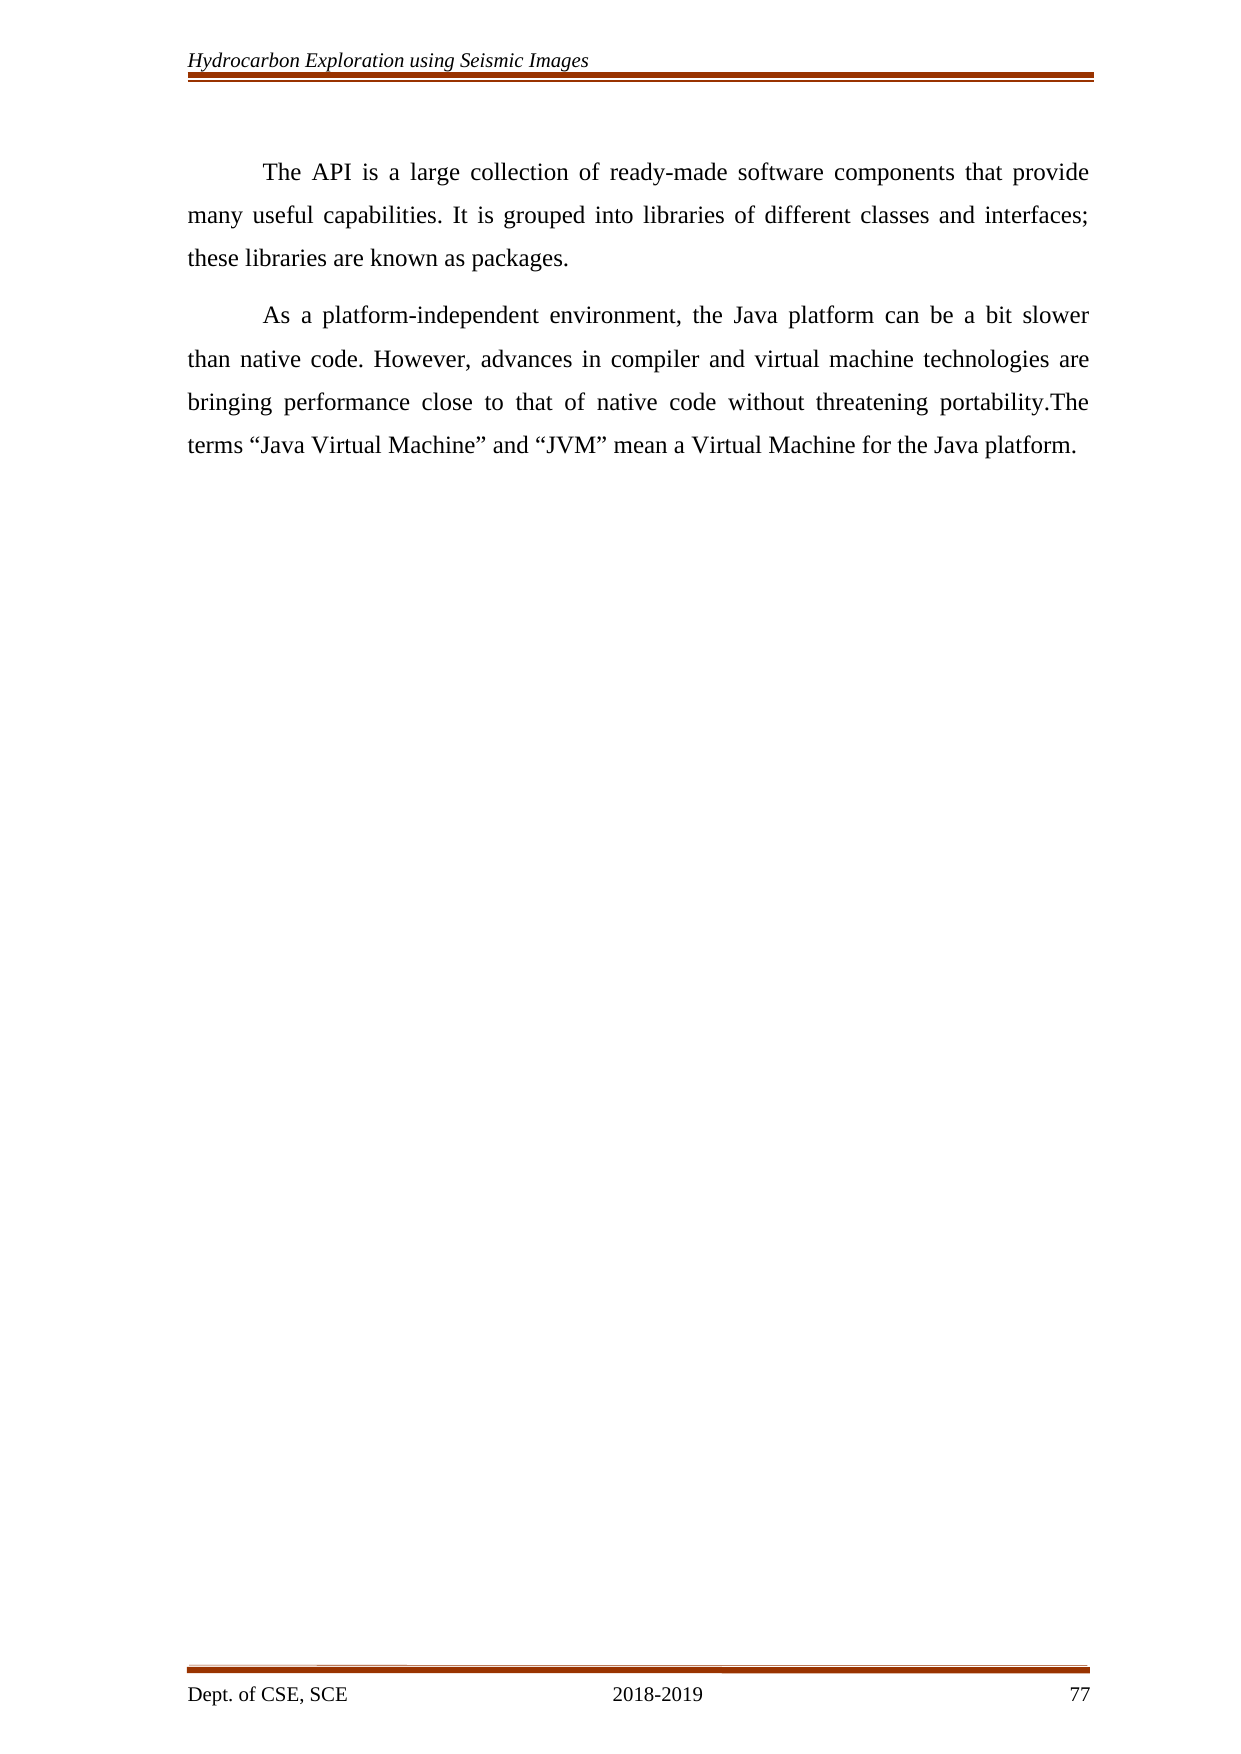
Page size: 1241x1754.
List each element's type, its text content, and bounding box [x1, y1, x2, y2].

title As a platform-independent environment, the Java platform can be a bit slower than native code. However, advances in compiler and virtual machine technologies are bringing performance close to that of native code without threatening portability.The terms “Java Virtual Machine” and “JVM” mean a Virtual Machine for the Java platform. [187, 301, 1090, 459]
title The API is a large collection of ready-made software components that provide many useful capabilities. It is grouped into libraries of different classes and interfaces; these libraries are known as packages. [187, 157, 1090, 272]
